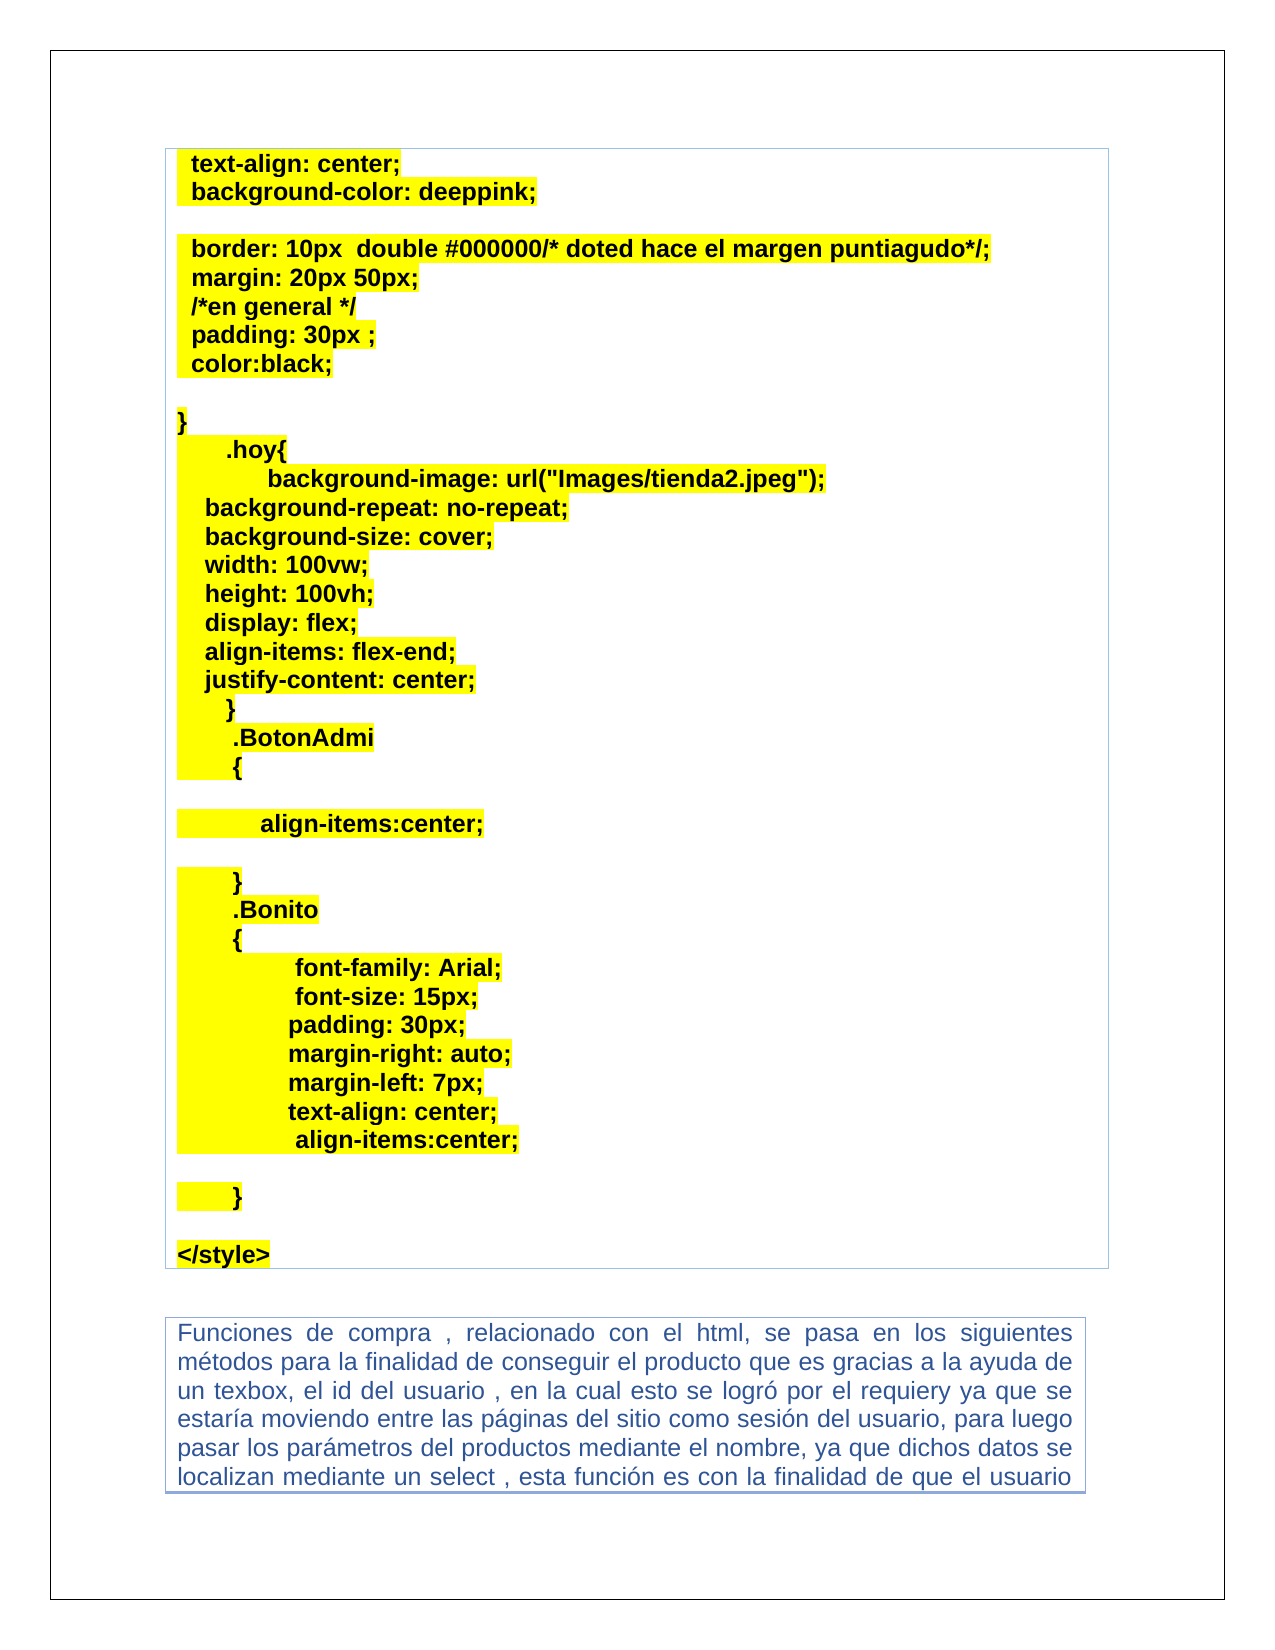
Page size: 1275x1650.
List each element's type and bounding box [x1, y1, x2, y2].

table_header [166, 1318, 1085, 1491]
table_cell [166, 149, 1108, 1268]
